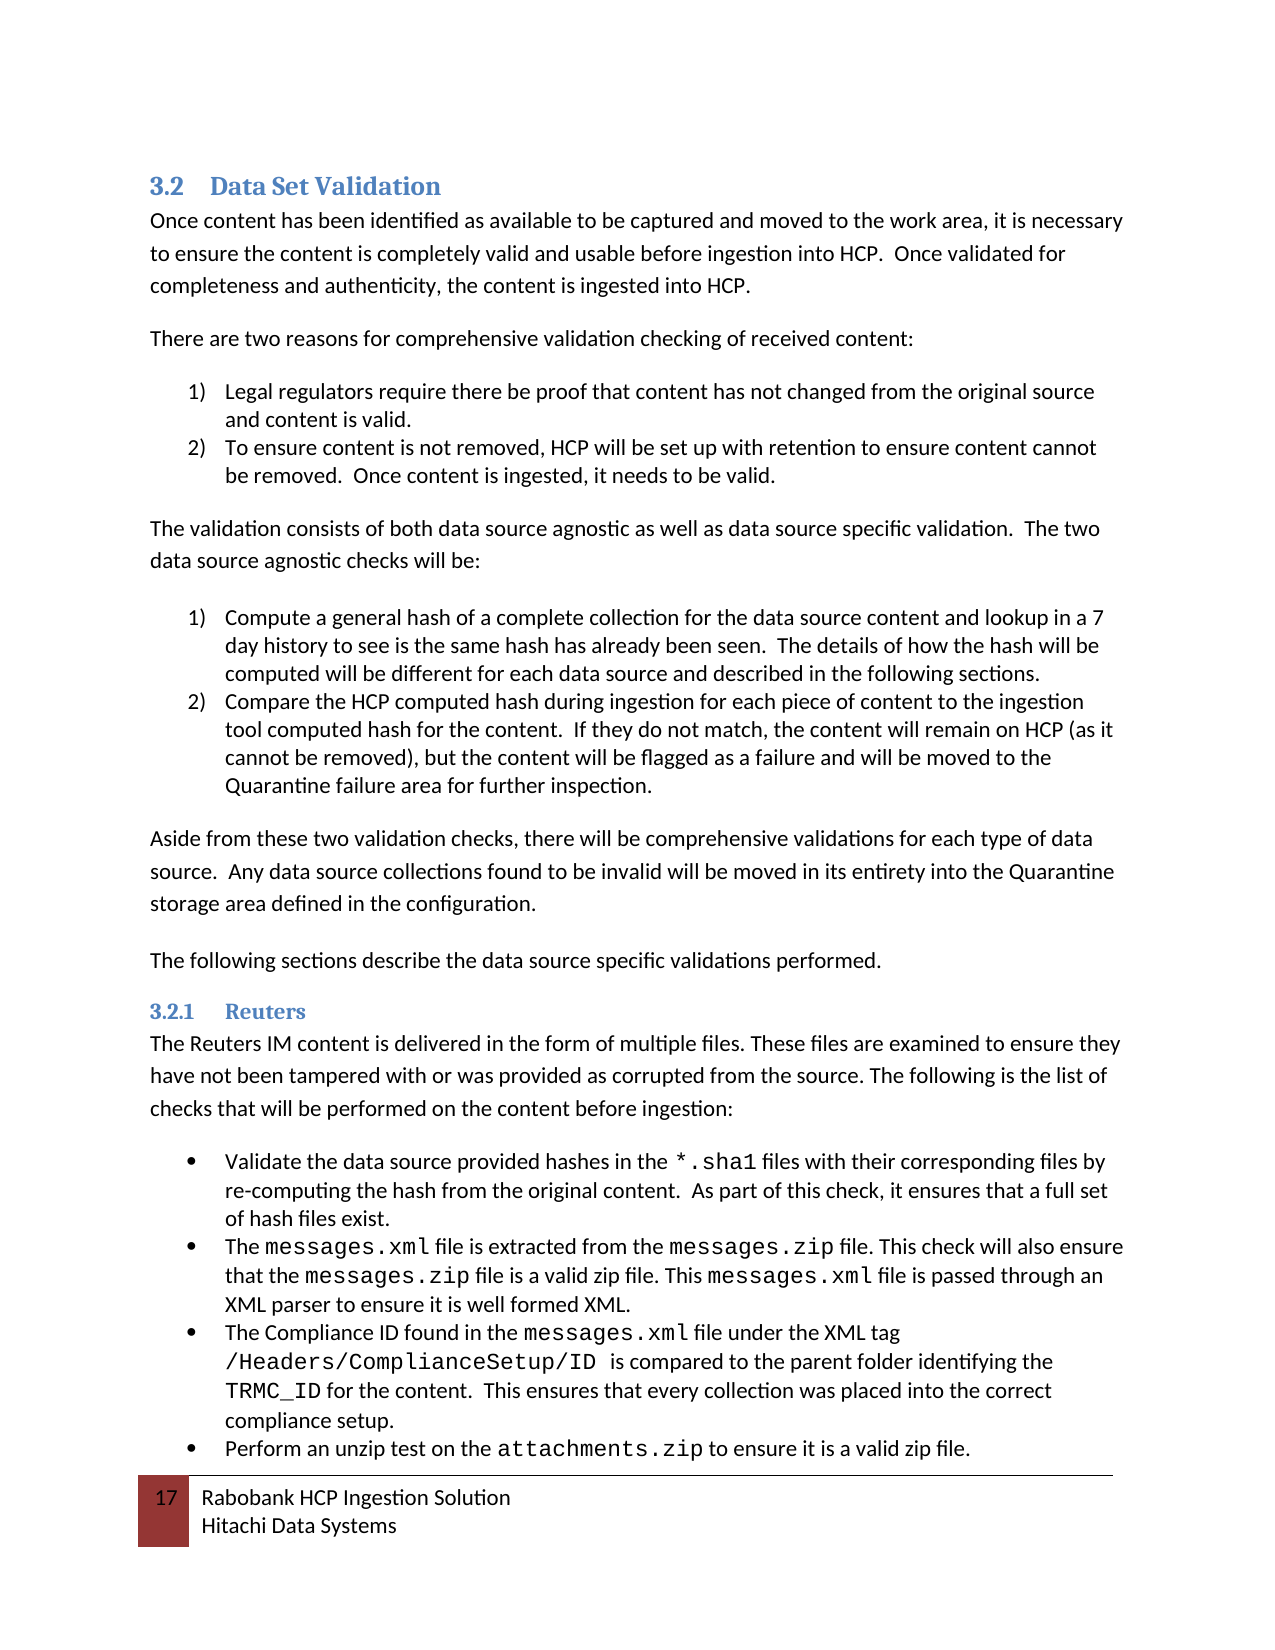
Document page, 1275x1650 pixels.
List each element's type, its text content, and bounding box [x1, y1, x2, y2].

list Perform an unzip test on the attachments.zip to ensure it is a valid zip file. [187, 1434, 1125, 1463]
text The Reuters IM content is delivered in the form of multiple files. These files are examined to ensure they have not been tampered with or was provided as corrupted from the source. The following is the list of checks that will be performed on the content before ingestion: [150, 1029, 1125, 1122]
text Once content has been identified as available to be captured and moved to the work area, it is necessary to ensure the content is completely valid and usable before ingestion into HCP. Once validated for completeness and authenticity, the content is ingested into HCP. [150, 207, 1125, 299]
list The Compliance ID found in the messages.xml file under the XML tag /Headers/ComplianceSetup/ID is compared to the parent folder identifying the TRMC_ID for the content. This ensures that every collection was placed into the correct compliance setup. [187, 1318, 1125, 1434]
list The messages.xml file is extracted from the messages.zip file. This check will also ensure that the messages.zip file is a valid zip file. This messages.xml file is passed through an XML parser to ensure it is well formed XML. [187, 1232, 1125, 1318]
list Compare the HCP computed hash during ingestion for each piece of content to the ingestion tool computed hash for the content. If they do not match, the content will remain on HCP (as it cannot be removed), but the content will be flagged as a failure and will be moved to the Quarantine failure area for further inspection. [187, 687, 1125, 799]
subtitle Reuters [150, 999, 1125, 1026]
text Aside from these two validation checks, there will be comprehensive validations for each type of data source. Any data source collections found to be invalid will be moved in its entirety into the Quarantine storage area defined in the configuration. [150, 824, 1125, 917]
text There are two reasons for comprehensive validation checking of received content: [150, 324, 1125, 352]
text The validation consists of both data source agnostic as well as data source specific validation. The two data source agnostic checks will be: [150, 514, 1125, 574]
list Compute a general hash of a complete collection for the data source content and lookup in a 7 day history to see is the same hash has already been seen. The details of how the hash will be computed will be different for each data source and described in the following sections. [187, 603, 1125, 687]
text The following sections describe the data source specific validations performed. [150, 946, 1125, 974]
list Legal regulators require there be proof that content has not changed from the original source and content is valid. [187, 377, 1125, 433]
subtitle Data Set Validation [150, 171, 1125, 202]
list Validate the data source provided hashes in the *.sha1 files with their corresponding files by re-computing the hash from the original content. As part of this check, it ensures that a full set of hash files exist. [187, 1147, 1125, 1232]
list To ensure content is not removed, HCP will be set up with retention to ensure content cannot be removed. Once content is ingested, it needs to be valid. [187, 433, 1125, 489]
